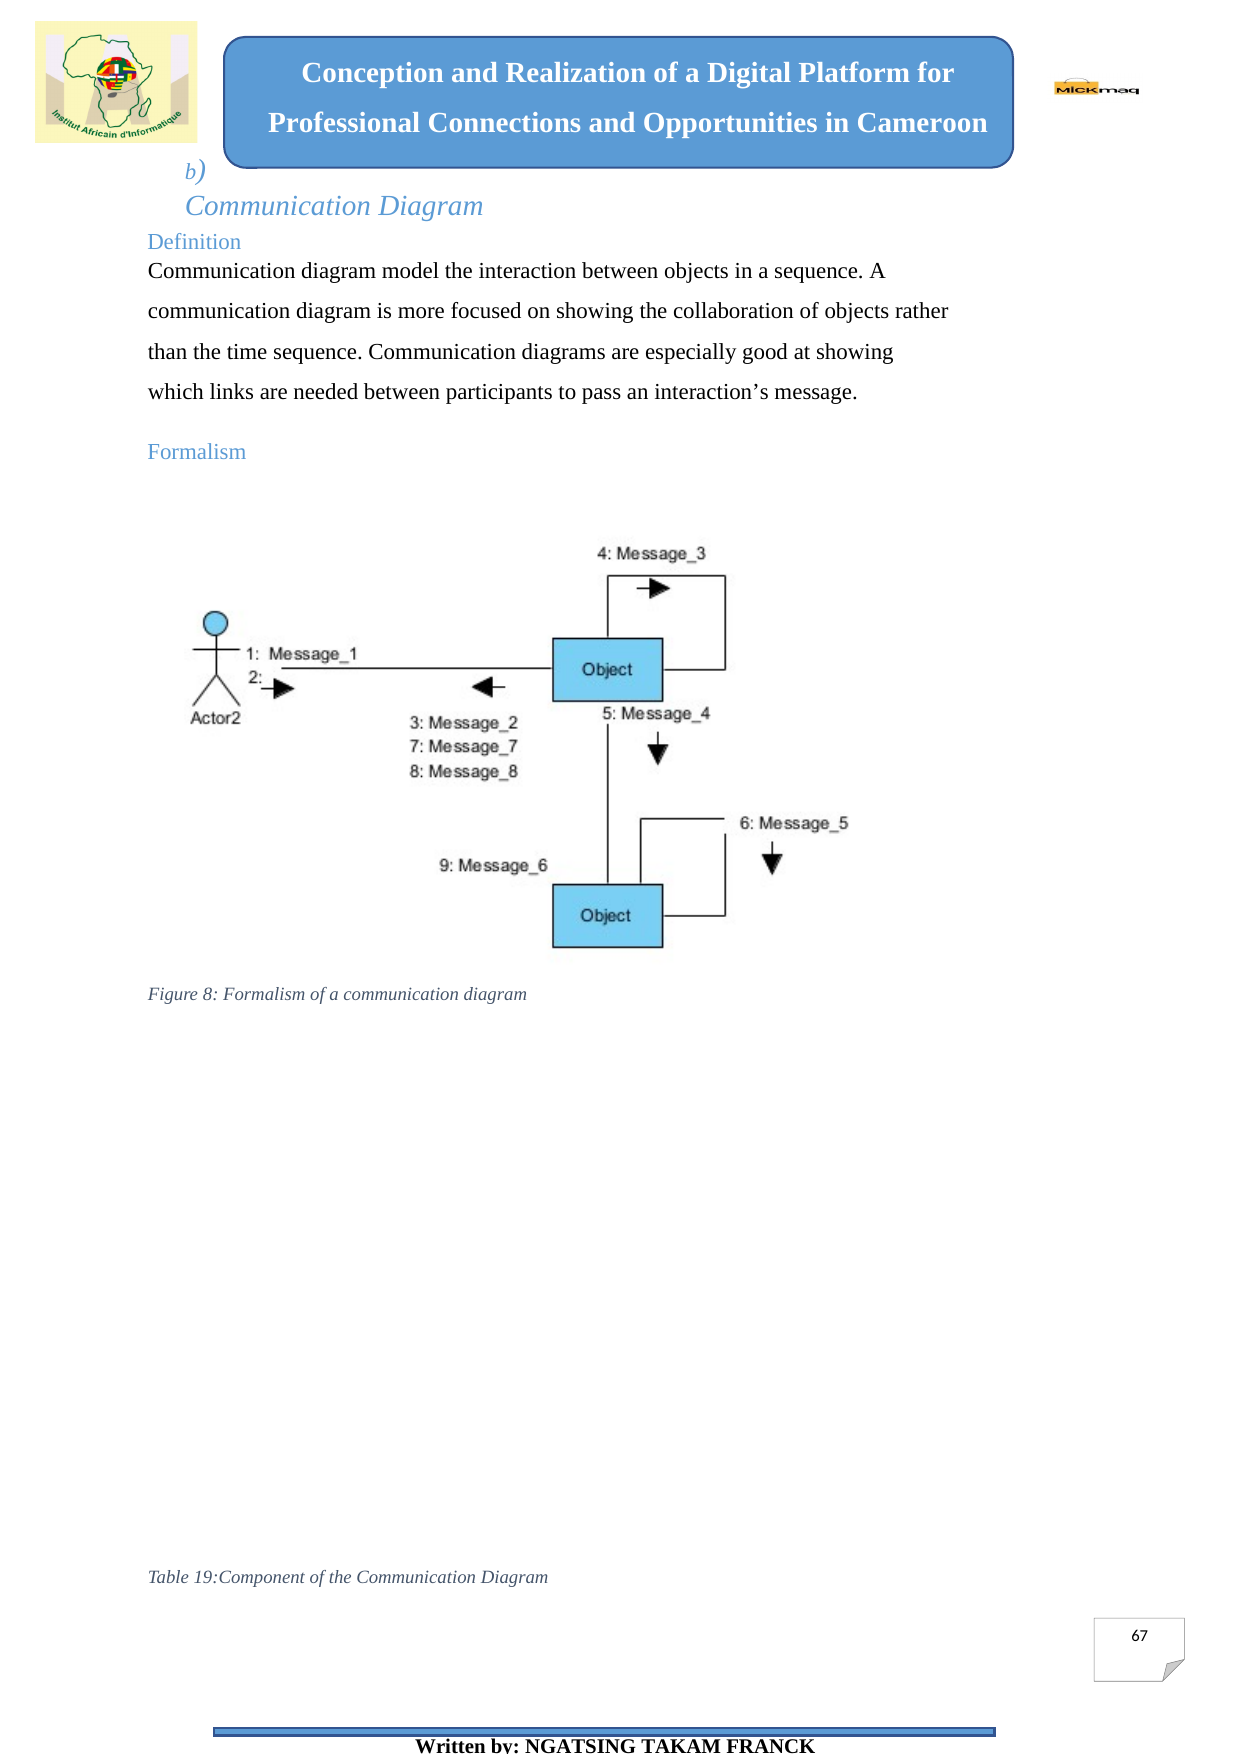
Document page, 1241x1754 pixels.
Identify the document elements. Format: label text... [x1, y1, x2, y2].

picture [1047, 73, 1143, 103]
subtitle Definition [147, 228, 1093, 254]
subtitle b) Communication Diagram [184, 152, 1093, 221]
picture [35, 21, 198, 143]
subtitle Formalism [147, 438, 1093, 464]
text Table 19:Component of the Communication Diagram [148, 1566, 1093, 1587]
text Communication diagram model the interaction between objects in a sequence. A communication diagram is more focused on showing the collaboration of objects rather than the time sequence. Communication diagrams are especially good at showing which links are needed between participants to pass an interaction’s message. [148, 257, 954, 404]
text Figure 8: Formalism of a communication diagram [148, 983, 1093, 1005]
picture [147, 511, 885, 975]
